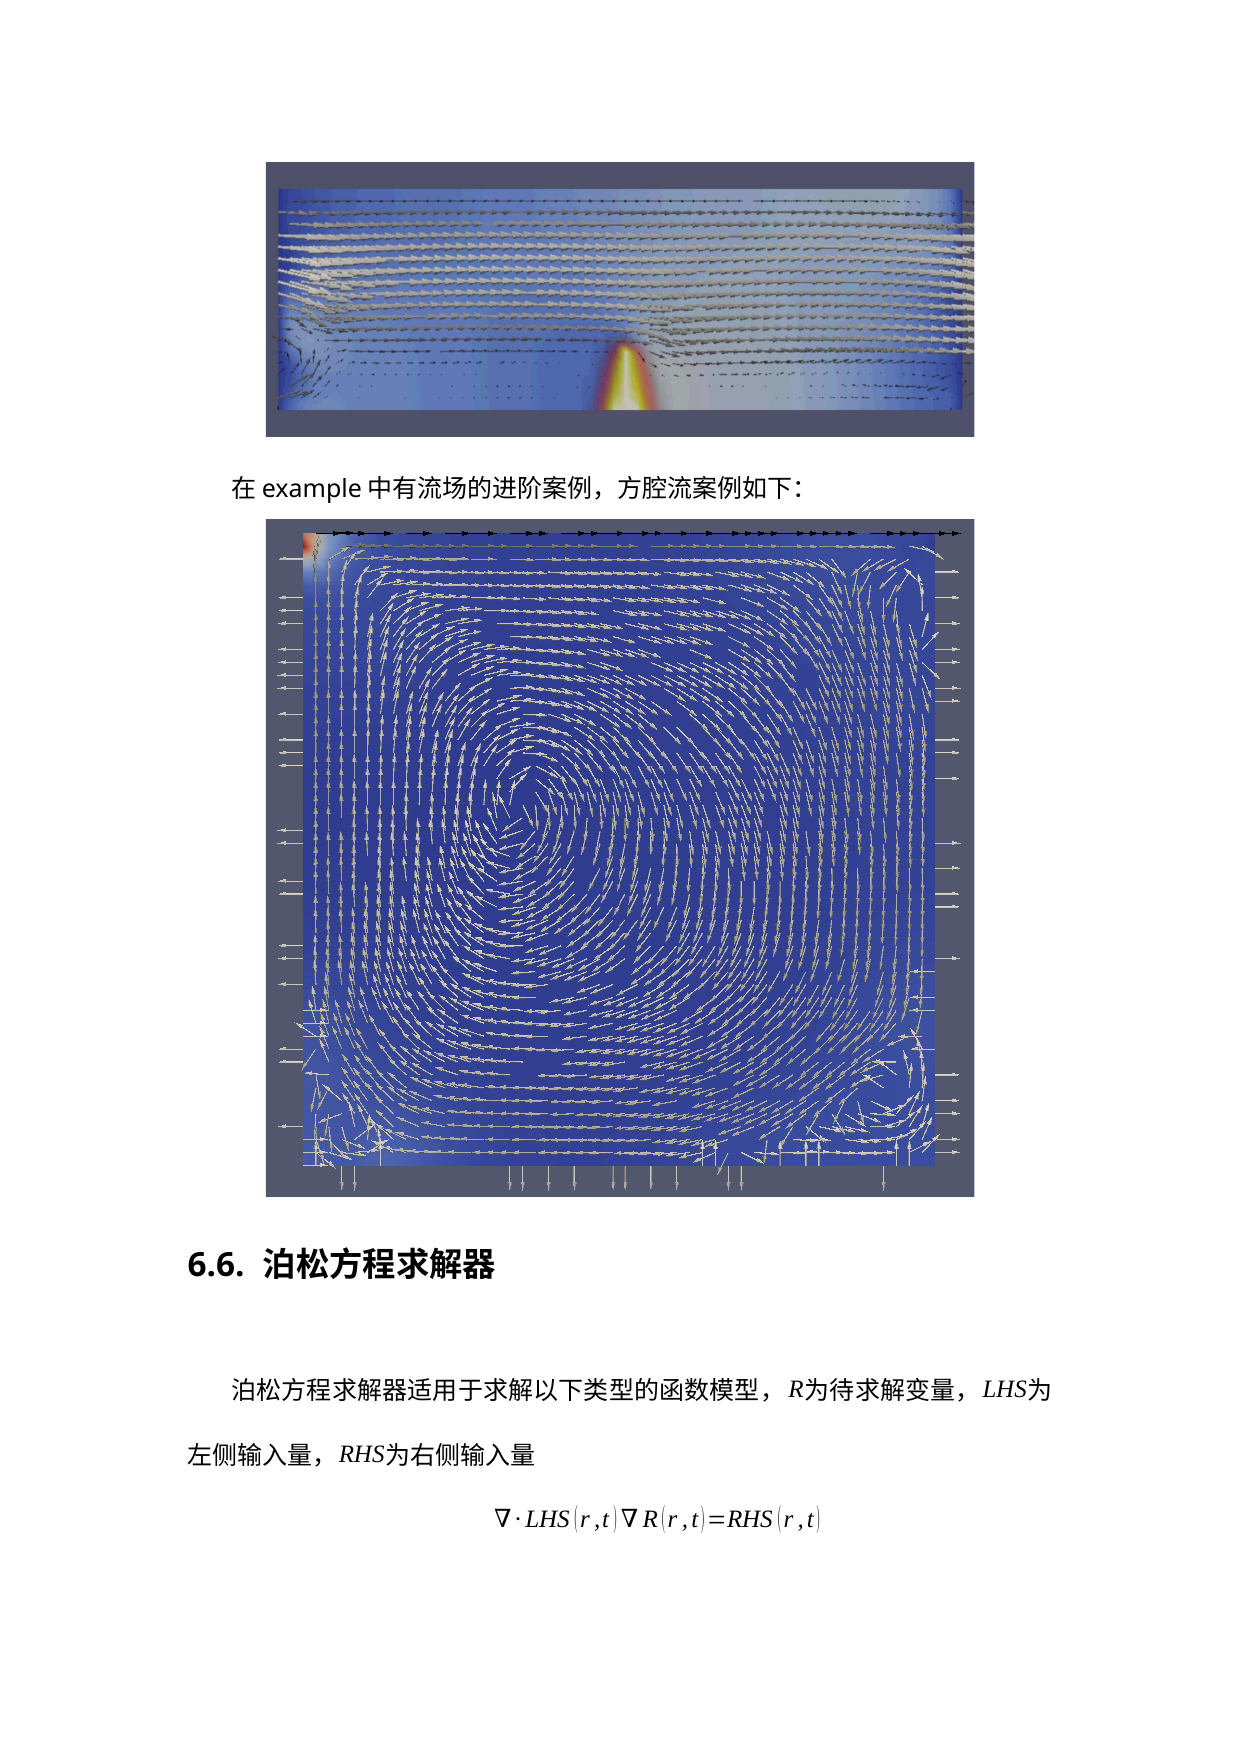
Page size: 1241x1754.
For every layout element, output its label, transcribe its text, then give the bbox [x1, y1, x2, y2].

picture [265, 519, 975, 1197]
picture [265, 162, 975, 437]
subtitle 泊松方程求解器 [187, 1229, 1053, 1294]
text 泊松方程求解器适用于求解以下类型的函数模型，为待求解变量，为左侧输入量，为右侧输入量 [187, 1356, 1053, 1486]
text 在example中有流场的进阶案例，方腔流案例如下： [187, 454, 1053, 519]
